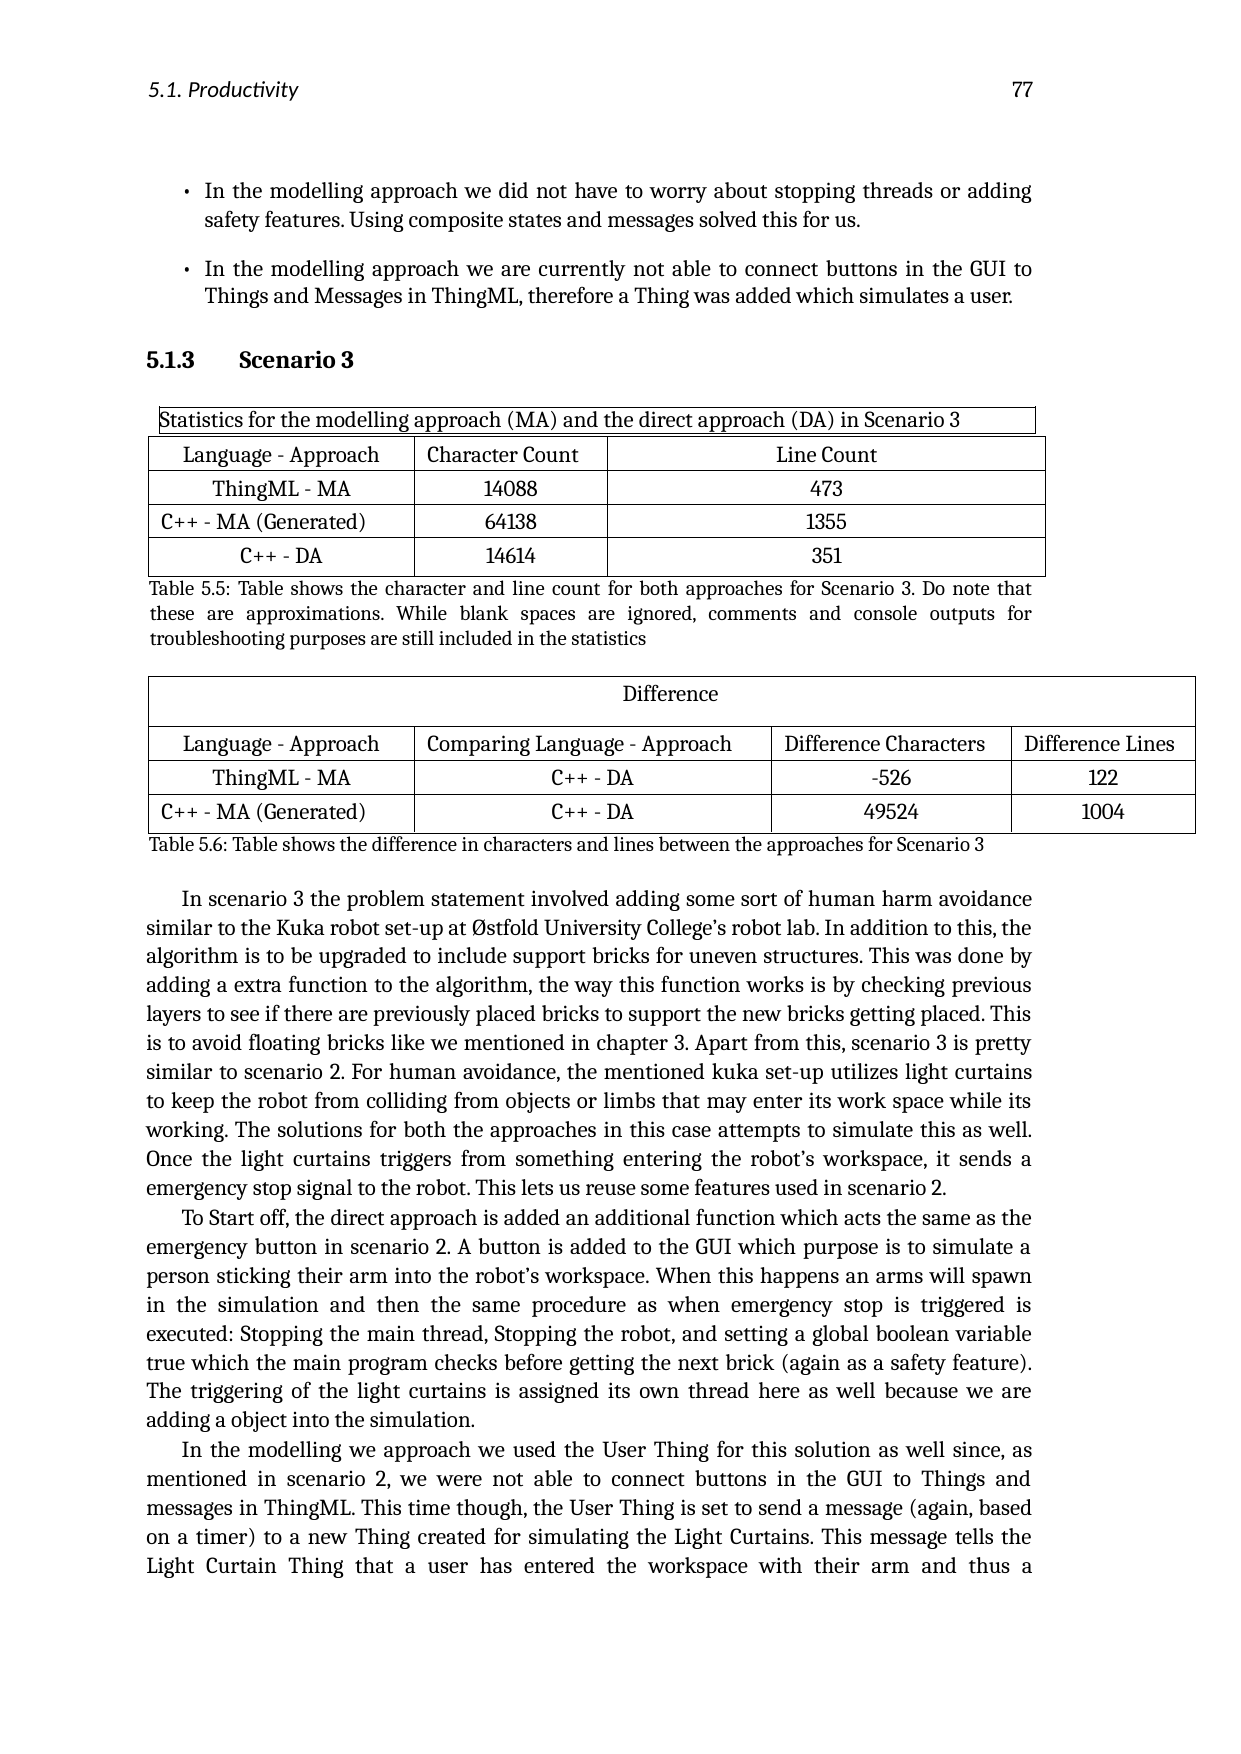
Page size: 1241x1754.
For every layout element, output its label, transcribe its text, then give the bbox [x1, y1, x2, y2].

table_cell 14088 [415, 471, 607, 504]
table_header Difference [414, 677, 771, 726]
text Table 5.6: Table shows the difference in characters and lines between the approaches for Scenario 3 [148, 834, 1033, 857]
table_header [771, 677, 1011, 726]
table_cell 473 [608, 471, 1045, 504]
text Table 5.5: Table shows the character and line count for both approaches for Scenario 3. Do note that these are approximations. While blank spaces are ignored, comments and console outputs for troubleshooting purposes are still included in the statistics [148, 577, 1033, 651]
text In scenario 3 the problem statement involved adding some sort of human harm avoidance similar to the Kuka robot set-up at Østfold University College’s robot lab. In addition to this, the algorithm is to be upgraded to include support bricks for uneven structures. This was done by adding a extra function to the algorithm, the way this function works is by checking previous layers to see if there are previously placed bricks to support the new bricks getting placed. This is to avoid floating bricks like we mentioned in chapter 3. Apart from this, scenario 3 is pretty similar to scenario 2. For human avoidance, the mentioned kuka set-up utilizes light curtains to keep the robot from colliding from objects or limbs that may enter its work space while its working. The solutions for both the approaches in this case attempts to simulate this as well. Once the light curtains triggers from something entering the robot’s workspace, it sends a emergency stop signal to the robot. This lets us reuse some features used in scenario 2. [146, 885, 1033, 1201]
list In the modelling approach we are currently not able to connect buttons in the GUI to Things and Messages in ThingML, therefore a Thing was added which simulates a user. [182, 255, 1033, 309]
table_header Language - Approach [149, 437, 414, 470]
table_cell C++ - MA (Generated) [149, 795, 414, 832]
table_cell C++ - DA [415, 795, 771, 832]
table_cell ThingML - MA [149, 471, 414, 504]
table_cell 64138 [415, 505, 607, 537]
table_cell 1004 [1012, 795, 1195, 832]
table_cell Difference Lines [1012, 727, 1195, 760]
table_header Character Count [415, 437, 607, 470]
table_cell Language - Approach [149, 727, 414, 760]
table_header [1011, 677, 1195, 726]
table_cell 351 [608, 538, 1045, 576]
table_cell 14614 [415, 538, 607, 576]
table_cell 49524 [772, 795, 1011, 832]
table_cell 1355 [608, 505, 1045, 537]
list In the modelling approach we did not have to worry about stopping threads or adding safety features. Using composite states and messages solved this for us. [182, 178, 1033, 233]
table_cell Difference Characters [772, 727, 1011, 760]
subtitle Statistics for the modelling approach (MA) and the direct approach (DA) in Scenario 3 [160, 408, 1035, 433]
text To Start off, the direct approach is added an additional function which acts the same as the emergency button in scenario 2. A button is added to the GUI which purpose is to simulate a person sticking their arm into the robot’s workspace. When this happens an arms will spawn in the simulation and then the same procedure as when emergency stop is triggered is executed: Stopping the main thread, Stopping the robot, and setting a global boolean variable true which the main program checks before getting the next brick (again as a safety feature). The triggering of the light curtains is assigned its own thread here as well because we are adding a object into the simulation. [146, 1204, 1033, 1433]
table_cell C++ - DA [415, 761, 771, 793]
table_header [149, 677, 414, 726]
table_cell -526 [772, 761, 1011, 793]
table_cell 122 [1012, 761, 1195, 793]
subtitle 5.1.3 Scenario 3 [146, 346, 1033, 375]
table_header Line Count [608, 437, 1045, 470]
table_cell C++ - MA (Generated) [149, 505, 414, 537]
table_cell Comparing Language - Approach [415, 727, 771, 760]
table_cell C++ - DA [149, 538, 414, 576]
table_cell ThingML - MA [149, 761, 414, 793]
